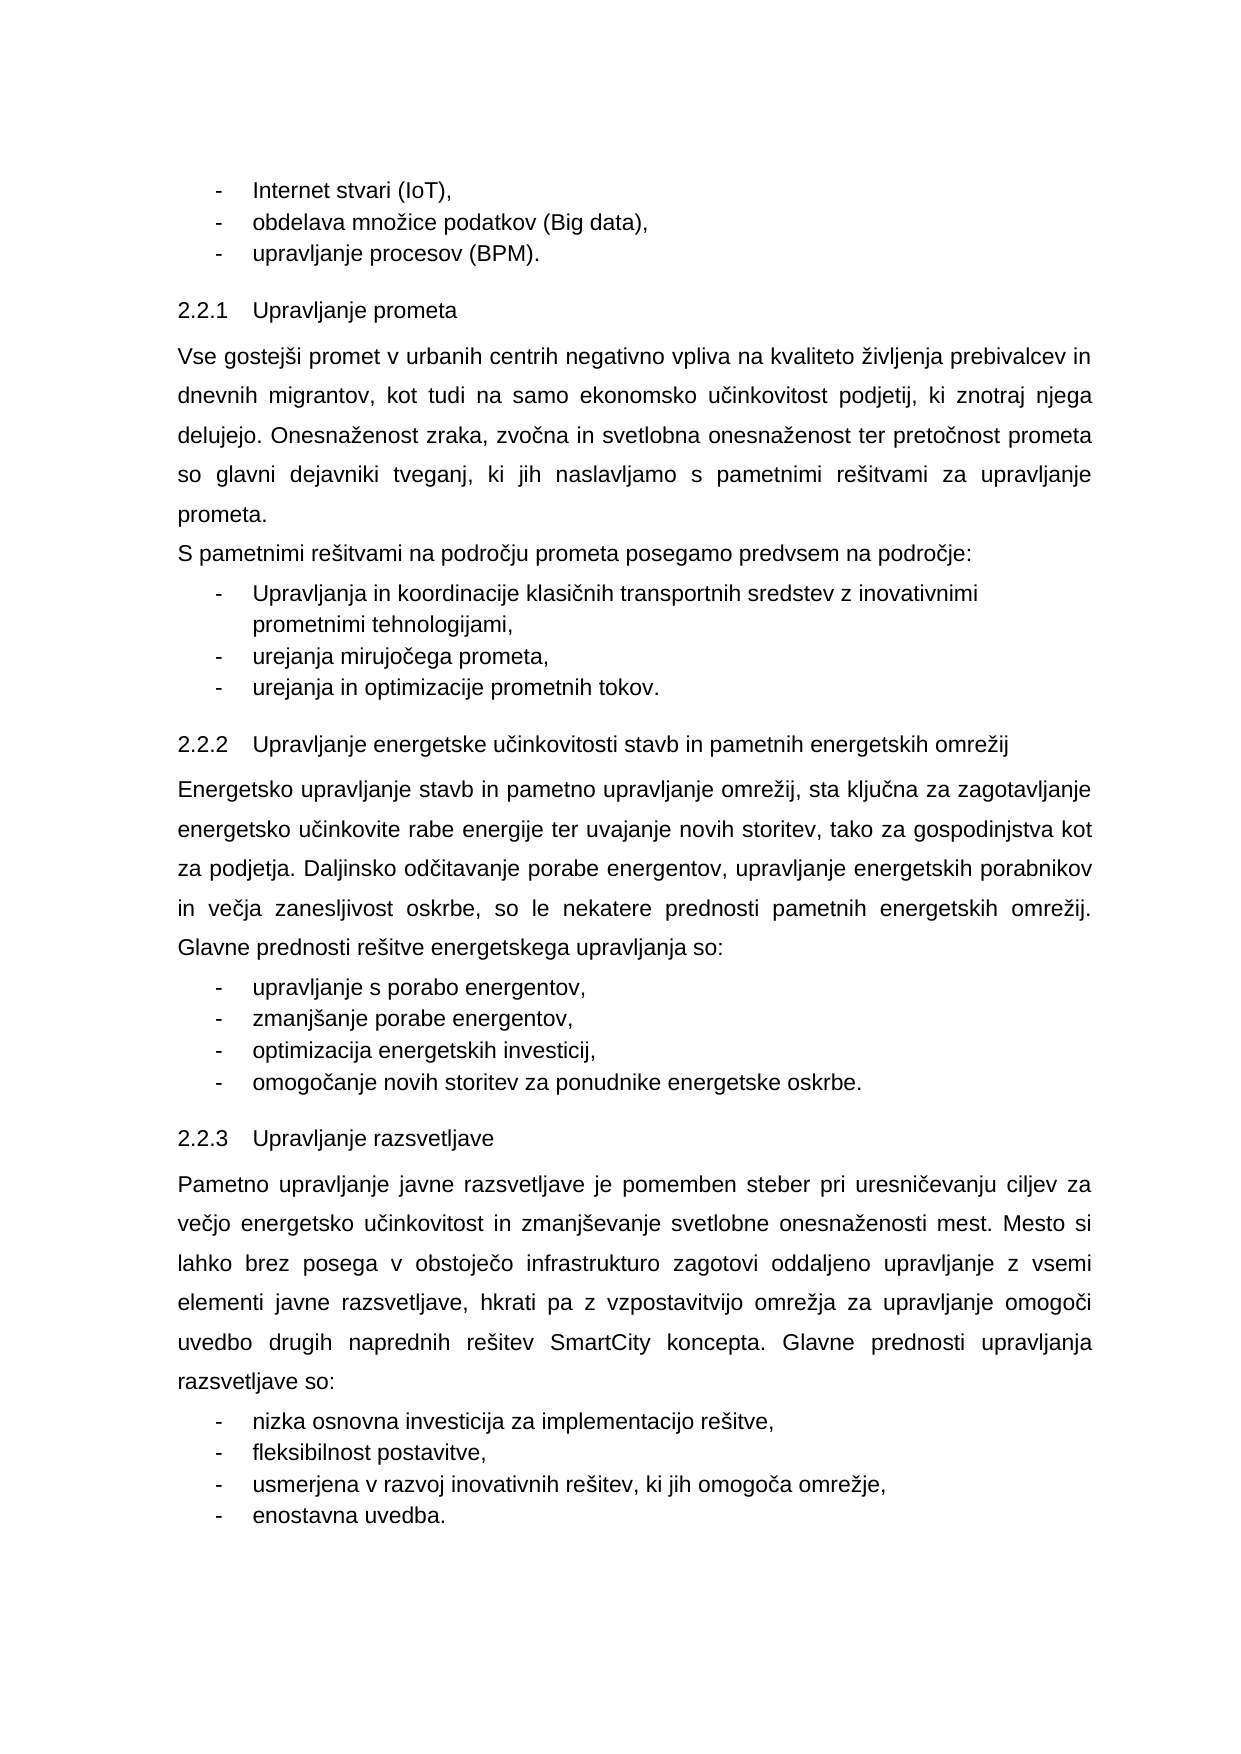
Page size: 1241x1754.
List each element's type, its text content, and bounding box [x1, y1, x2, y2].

text Pametno upravljanje javne razsvetljave je pomemben steber pri uresničevanju ciljev za večjo energetsko učinkovitost in zmanjševanje svetlobne onesnaženosti mest. Mesto si lahko brez posega v obstoječo infrastrukturo zagotovi oddaljeno upravljanje z vsemi elementi javne razsvetljave, hkrati pa z vzpostavitvijo omrežja za upravljanje omogoči uvedbo drugih naprednih rešitev SmartCity koncepta. Glavne prednosti upravljanja razsvetljave so: [177, 1171, 1092, 1394]
list zmanjšanje porabe energentov, [215, 1005, 1092, 1032]
subtitle Upravljanje prometa [177, 297, 1092, 323]
text Energetsko upravljanje stavb in pametno upravljanje omrežij, sta ključna za zagotavljanje energetsko učinkovite rabe energije ter uvajanje novih storitev, tako za gospodinjstva kot za podjetja. Daljinsko odčitavanje porabe energentov, upravljanje energetskih porabnikov in večja zanesljivost oskrbe, so le nekatere prednosti pametnih energetskih omrežij. Glavne prednosti rešitve energetskega upravljanja so: [177, 776, 1092, 961]
list upravljanje procesov (BPM). [215, 240, 1092, 267]
list usmerjena v razvoj inovativnih rešitev, ki jih omogoča omrežje, [215, 1471, 1092, 1497]
list nizka osnovna investicija za implementacijo rešitve, [215, 1408, 1092, 1434]
list Upravljanja in koordinacije klasičnih transportnih sredstev z inovativnimi prometnimi tehnologijami, [215, 579, 1092, 637]
text S pametnimi rešitvami na področju prometa posegamo predvsem na področje: [177, 540, 1092, 566]
list obdelava množice podatkov (Big data), [215, 209, 1092, 235]
list optimizacija energetskih investicij, [215, 1037, 1092, 1063]
list urejanja in optimizacije prometnih tokov. [215, 674, 1092, 701]
list omogočanje novih storitev za ponudnike energetske oskrbe. [215, 1068, 1092, 1095]
text Vse gostejši promet v urbanih centrih negativno vpliva na kvaliteto življenja prebivalcev in dnevnih migrantov, kot tudi na samo ekonomsko učinkovitost podjetij, ki znotraj njega delujejo. Onesnaženost zraka, zvočna in svetlobna onesnaženost ter pretočnost prometa so glavni dejavniki tveganj, ki jih naslavljamo s pametnimi rešitvami za upravljanje prometa. [177, 343, 1092, 527]
list fleksibilnost postavitve, [215, 1439, 1092, 1466]
list urejanja mirujočega prometa, [215, 643, 1092, 669]
subtitle Upravljanje energetske učinkovitosti stavb in pametnih energetskih omrežij [177, 731, 1092, 757]
list Internet stvari (IoT), [215, 177, 1092, 203]
subtitle Upravljanje razsvetljave [177, 1125, 1092, 1151]
list upravljanje s porabo energentov, [215, 974, 1092, 1000]
list enostavna uvedba. [215, 1502, 1092, 1529]
